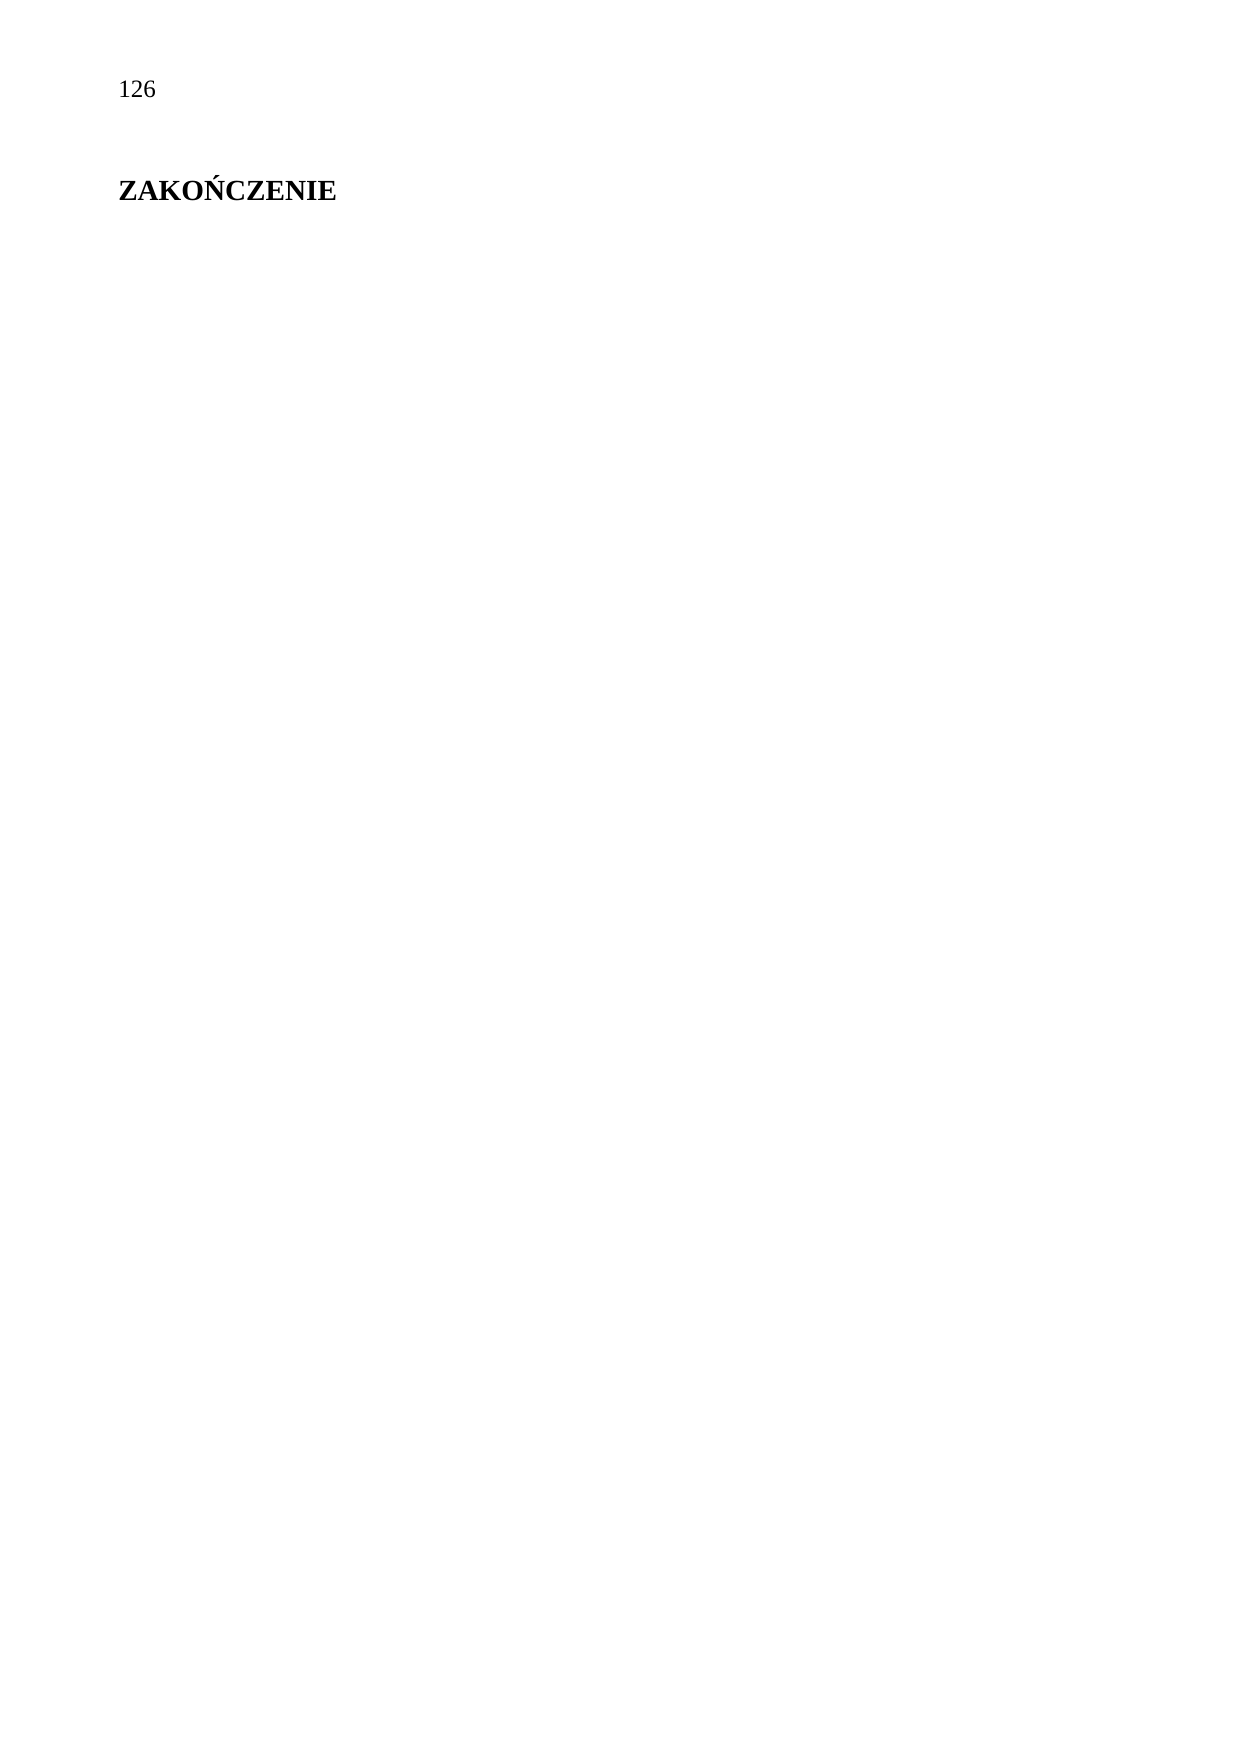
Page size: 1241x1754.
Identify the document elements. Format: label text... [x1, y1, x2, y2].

subtitle Zakończenie [118, 173, 1063, 206]
